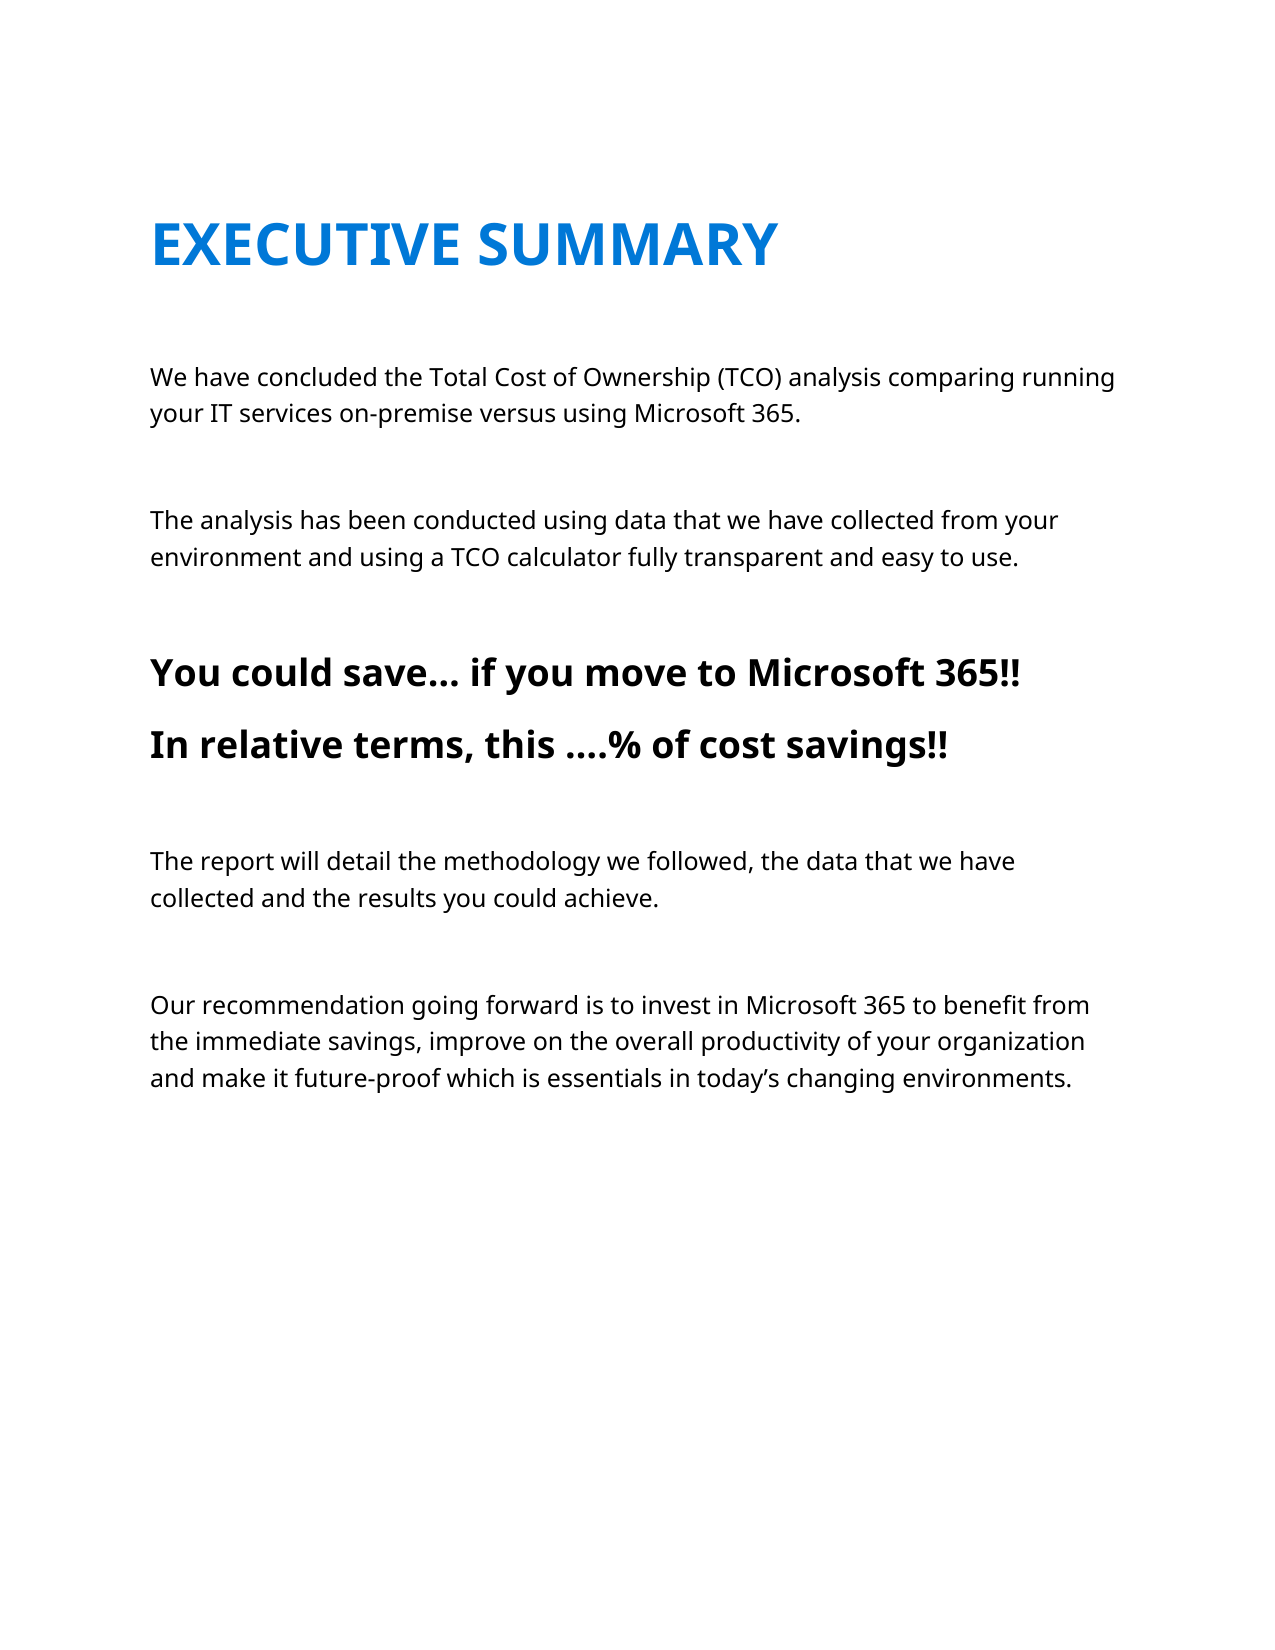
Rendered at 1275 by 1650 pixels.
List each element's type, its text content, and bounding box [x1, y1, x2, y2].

text The report will detail the methodology we followed, the data that we have collected and the results you could achieve. [150, 844, 1125, 914]
text We have concluded the Total Cost of Ownership (TCO) analysis comparing running your IT services on-premise versus using Microsoft 365. [150, 359, 1125, 430]
subtitle EXECUTIVE SUMMARY [150, 203, 1125, 283]
text In relative terms, this ….% of cost savings!! [150, 718, 1125, 769]
text Our recommendation going forward is to invest in Microsoft 365 to benefit from the immediate savings, improve on the overall productivity of your organization and make it future-proof which is essentials in today’s changing environments. [150, 987, 1125, 1095]
text The analysis has been conducted using data that we have collected from your environment and using a TCO calculator fully transparent and easy to use. [150, 503, 1125, 574]
text You could save… if you move to Microsoft 365!! [150, 647, 1125, 698]
